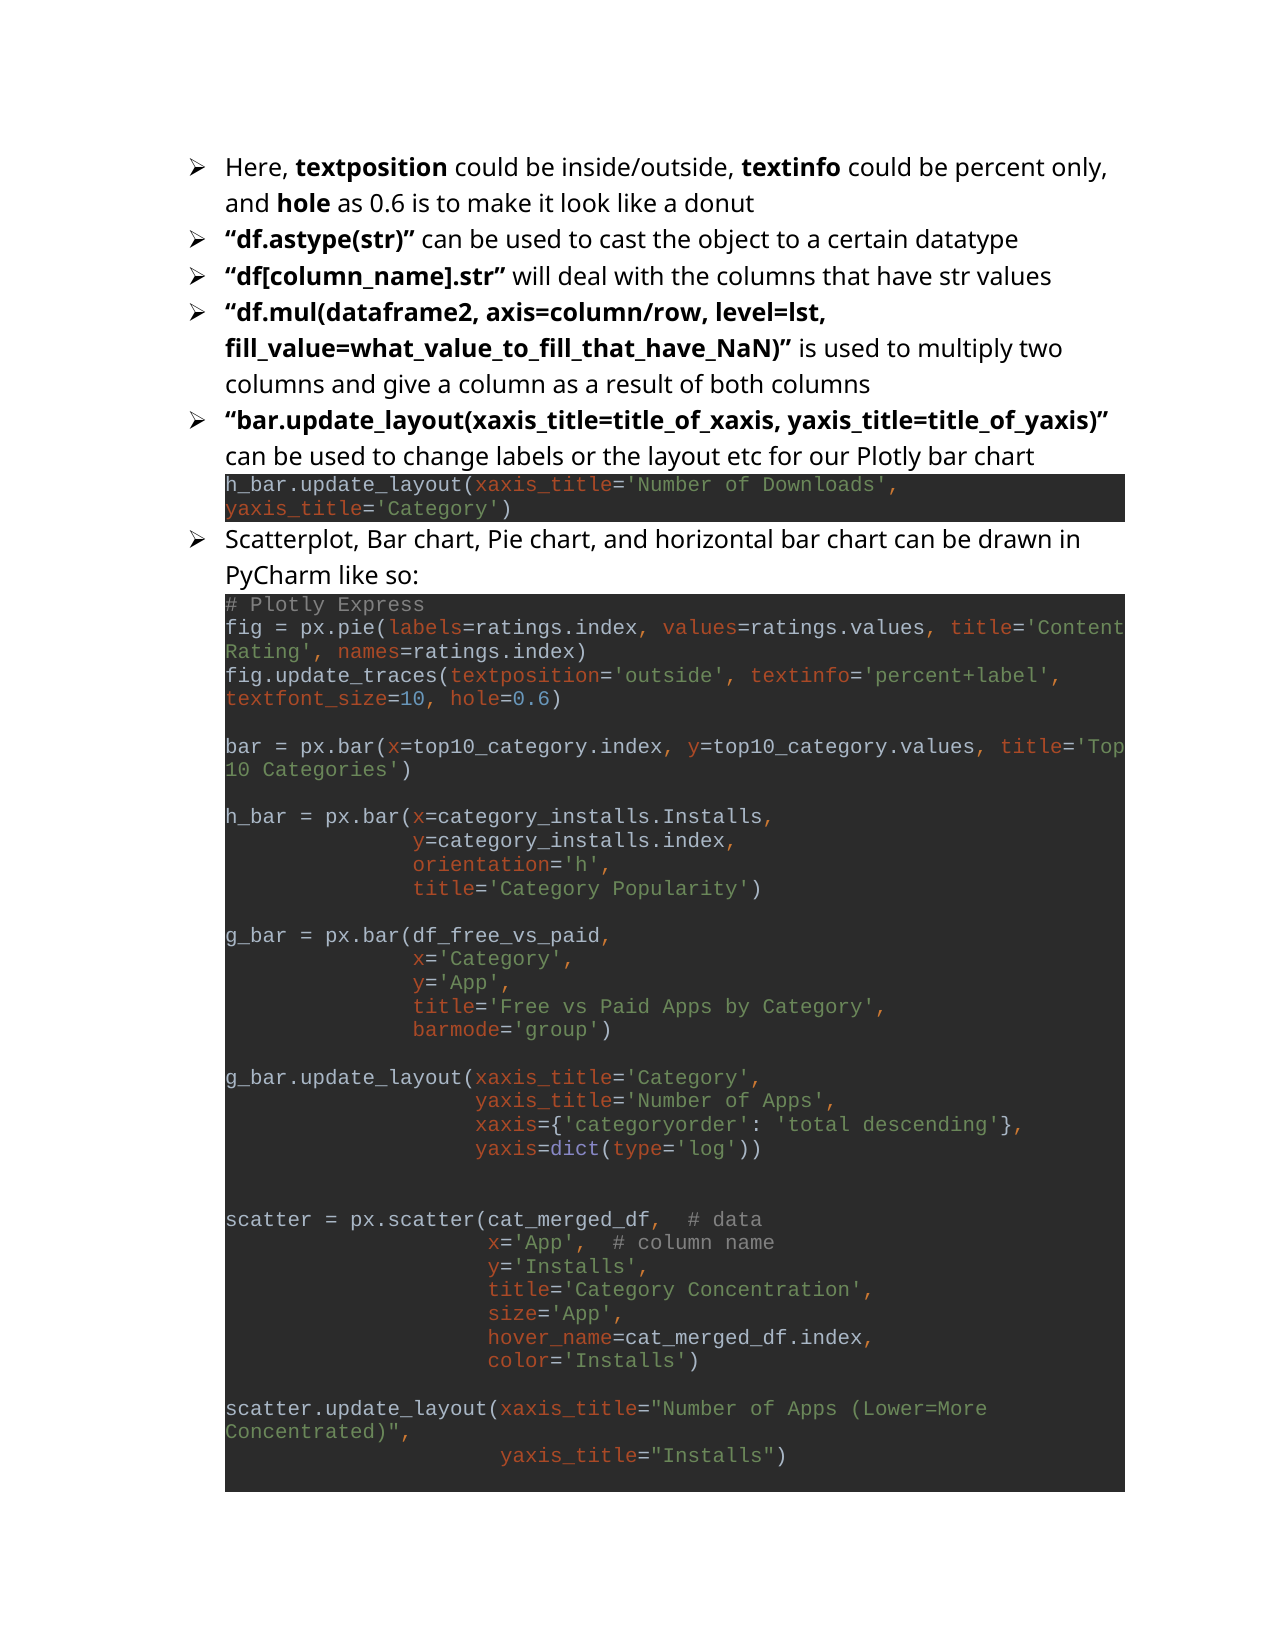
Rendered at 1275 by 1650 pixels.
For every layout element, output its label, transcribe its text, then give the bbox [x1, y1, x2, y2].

list Scatterplot, Bar chart, Pie chart, and horizontal bar chart can be drawn in PyCharm like so: [187, 522, 1125, 592]
list “df[column_name].str” will deal with the columns that have str values [187, 258, 1125, 292]
list “df.astype(str)” can be used to cast the object to a certain datatype [187, 222, 1125, 256]
list “df.mul(dataframe2, axis=column/row, level=lst, fill_value=what_value_to_fill_that_have_NaN)” is used to multiply two columns and give a column as a result of both columns [187, 294, 1125, 400]
list # Plotly Express fig = px.pie(labels=ratings.index, values=ratings.values, title='Content Rating', names=ratings.index) fig.update_traces(textposition='outside', textinfo='percent+label', textfont_size=10, hole=0.6) bar = px.bar(x=top10_category.index, y=top10_category.values, title='Top 10 Categories') h_bar = px.bar(x=category_installs.Installs, y=category_installs.index, orientation='h', title='Category Popularity') [225, 594, 1125, 901]
list “bar.update_layout(xaxis_title=title_of_xaxis, yaxis_title=title_of_yaxis)” can be used to change labels or the layout etc for our Plotly bar chart [187, 402, 1125, 472]
list Here, textposition could be inside/outside, textinfo could be percent only, and hole as 0.6 is to make it look like a donut [187, 150, 1125, 220]
list h_bar.update_layout(xaxis_title='Number of Downloads', yaxis_title='Category') [225, 474, 1125, 522]
text g_bar = px.bar(df_free_vs_paid, x='Category', y='App', title='Free vs Paid Apps by Category', barmode='group') g_bar.update_layout(xaxis_title='Category', yaxis_title='Number of Apps', xaxis={'categoryorder': 'total descending'}, yaxis=dict(type='log')) [225, 925, 1125, 1161]
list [225, 1161, 1125, 1492]
